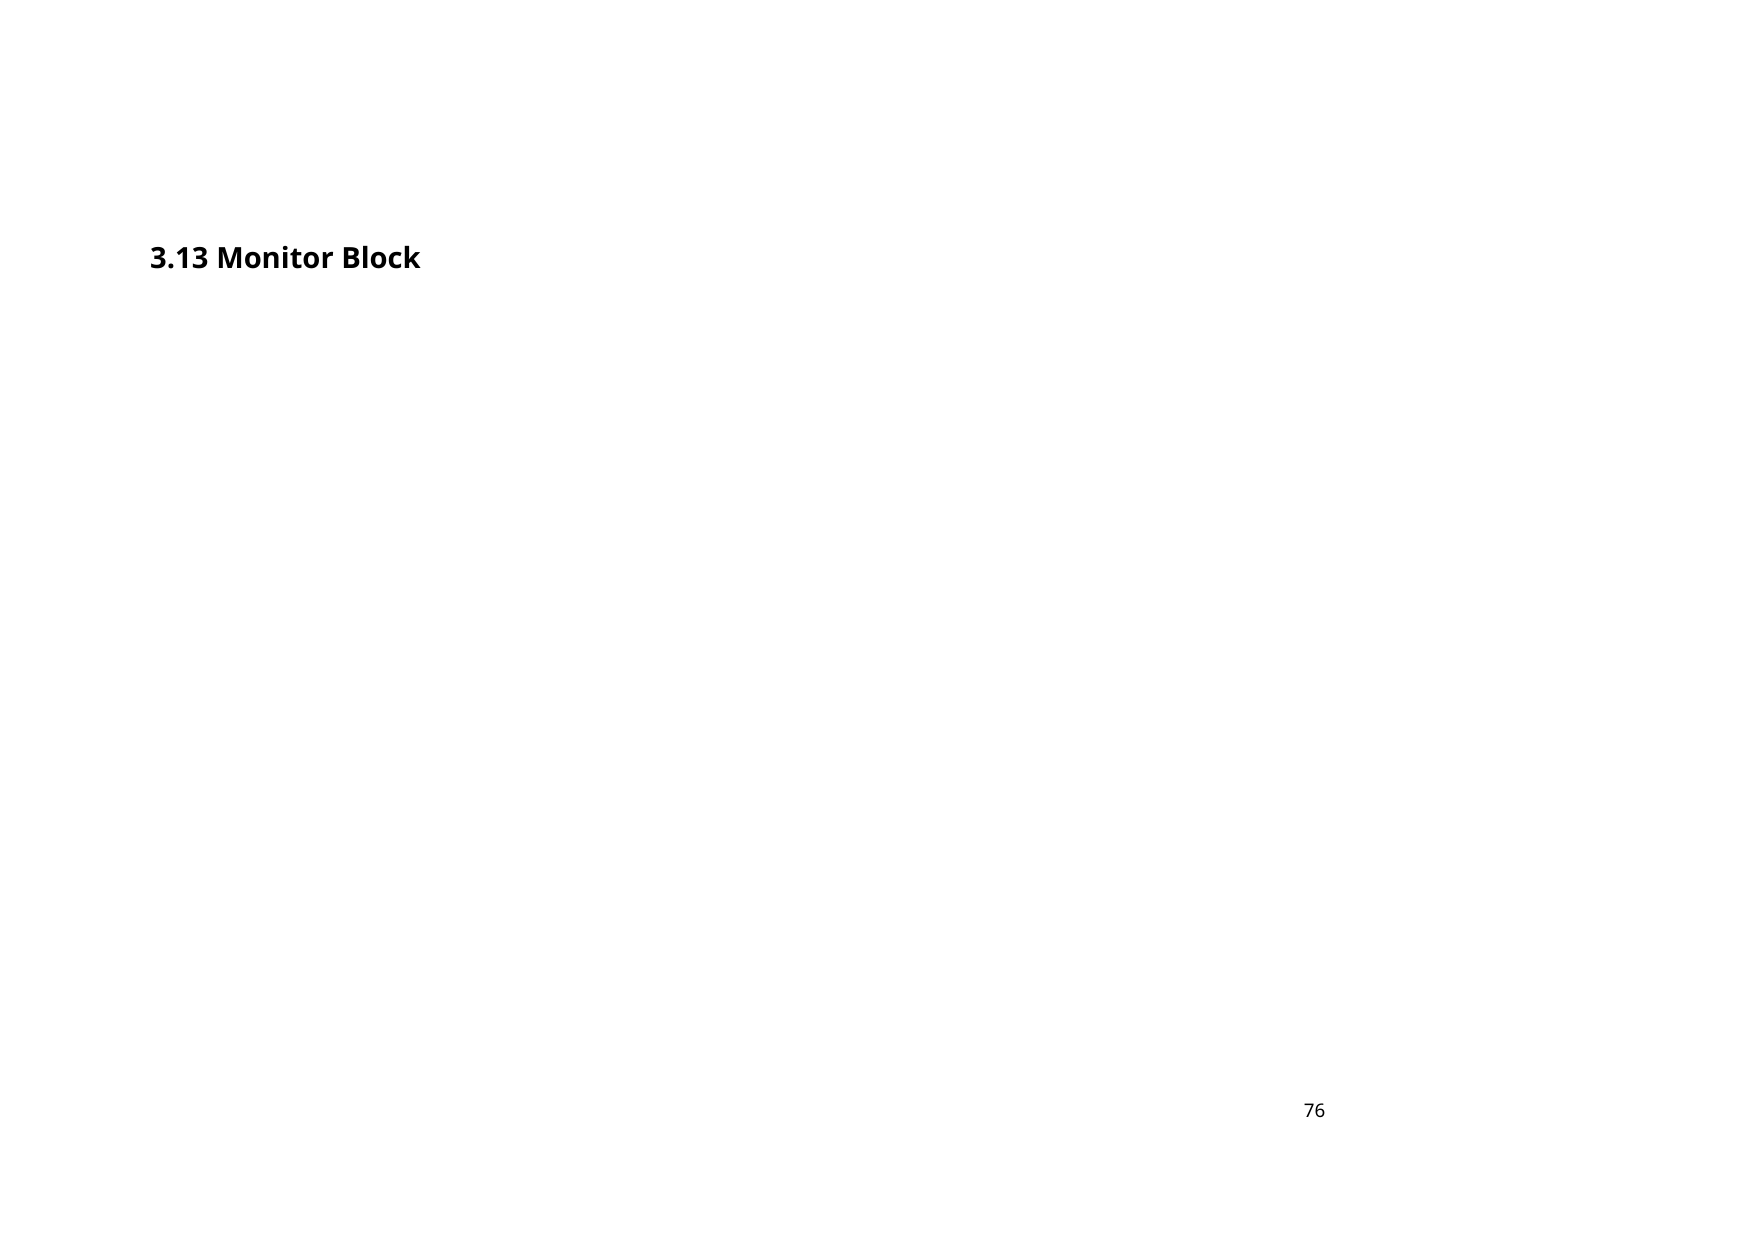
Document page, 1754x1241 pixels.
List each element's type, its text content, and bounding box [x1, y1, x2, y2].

subtitle Monitor Block [150, 225, 1604, 290]
